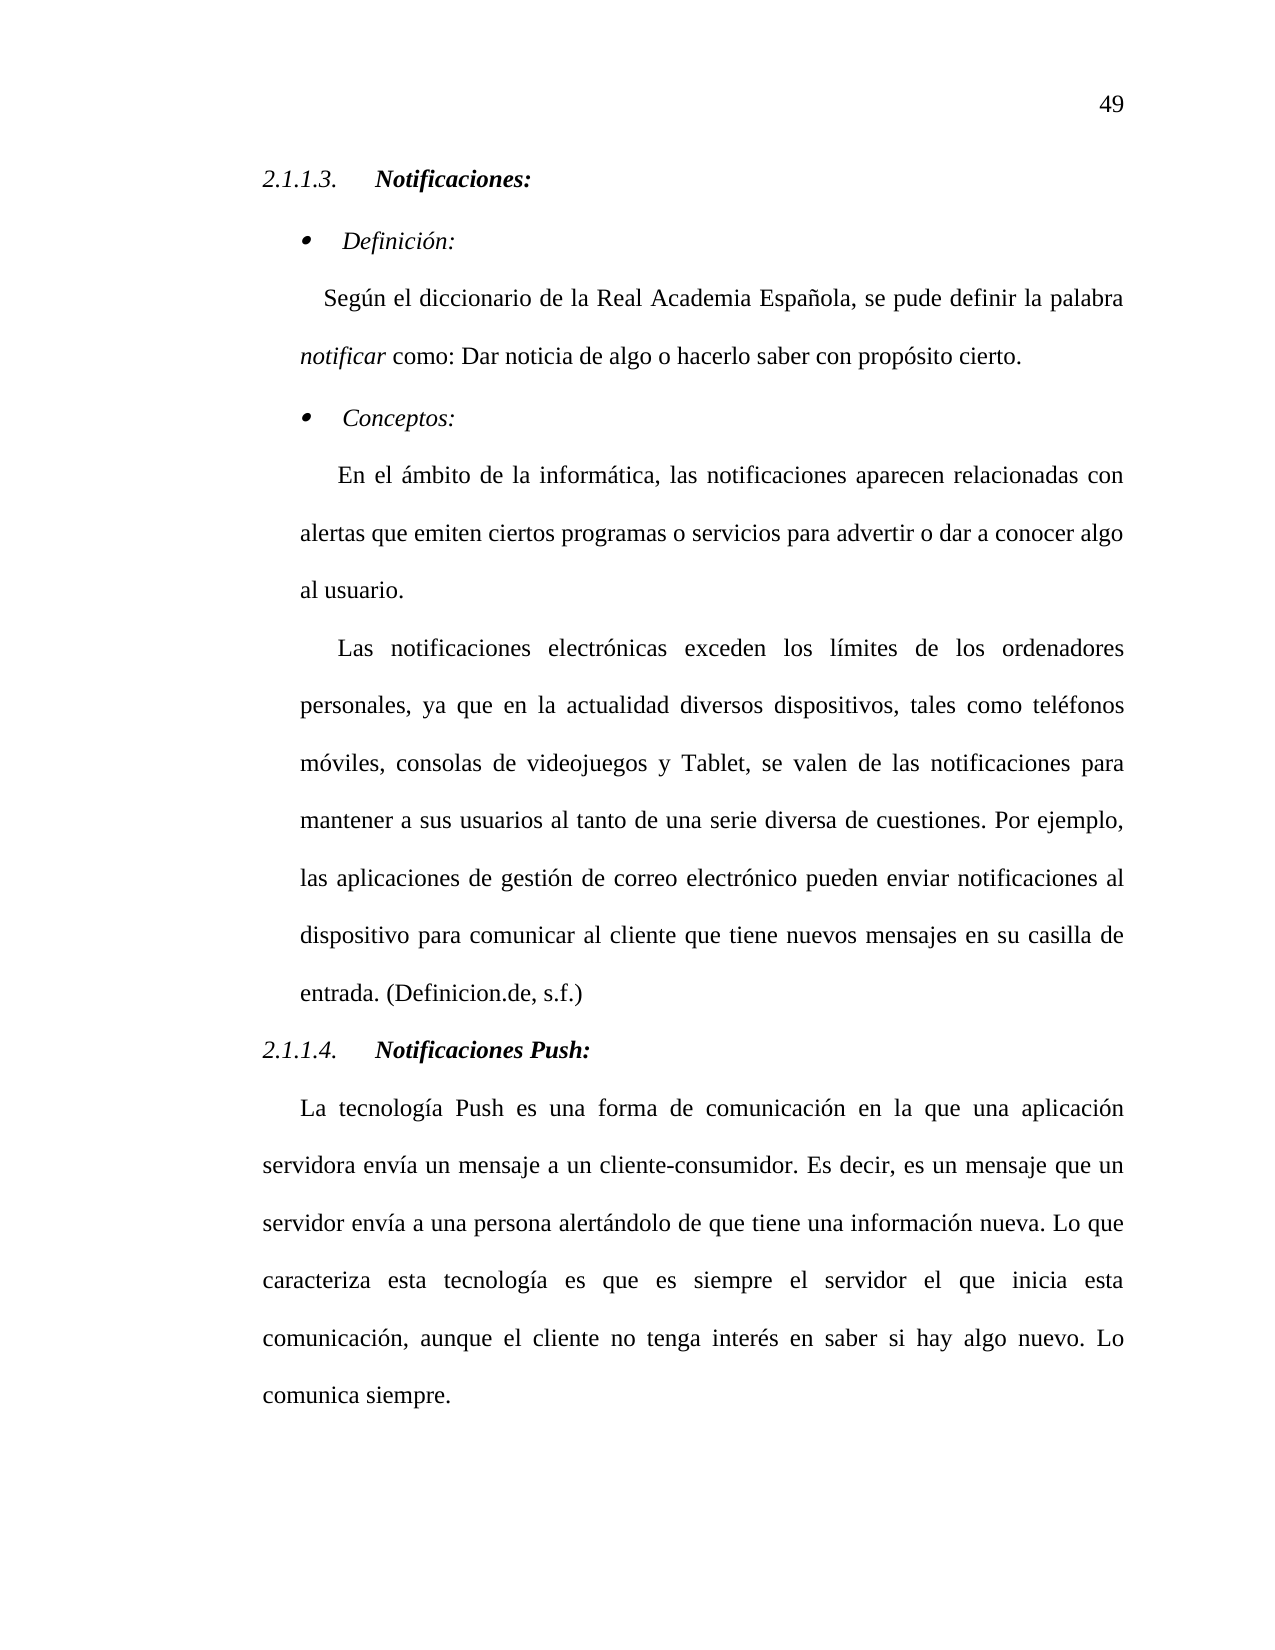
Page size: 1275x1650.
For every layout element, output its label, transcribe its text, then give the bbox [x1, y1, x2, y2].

text Conceptos: [300, 403, 1125, 431]
text Definición: [300, 226, 1125, 255]
text La tecnología Push es una forma de comunicación en la que una aplicación servidora envía un mensaje a un cliente-consumidor. Es decir, es un mensaje que un servidor envía a una persona alertándolo de que tiene una información nueva. Lo que caracteriza esta tecnología es que es siempre el servidor el que inicia esta comunicación, aunque el cliente no tenga interés en saber si hay algo nuevo. Lo comunica siempre. [262, 1093, 1125, 1409]
text Según el diccionario de la Real Academia Española, se pude definir la palabra notificar como: Dar noticia de algo o hacerlo saber con propósito cierto. [300, 283, 1125, 370]
subtitle Notificaciones Push: [262, 1035, 1125, 1064]
subtitle Notificaciones: [262, 164, 1125, 193]
text Las notificaciones electrónicas exceden los límites de los ordenadores personales, ya que en la actualidad diversos dispositivos, tales como teléfonos móviles, consolas de videojuegos y Tablet, se valen de las notificaciones para mantener a sus usuarios al tanto de una serie diversa de cuestiones. Por ejemplo, las aplicaciones de gestión de correo electrónico pueden enviar notificaciones al dispositivo para comunicar al cliente que tiene nuevos mensajes en su casilla de entrada. [300, 633, 1125, 1006]
text En el ámbito de la informática, las notificaciones aparecen relacionadas con alertas que emiten ciertos programas o servicios para advertir o dar a conocer algo al usuario. [300, 460, 1125, 604]
